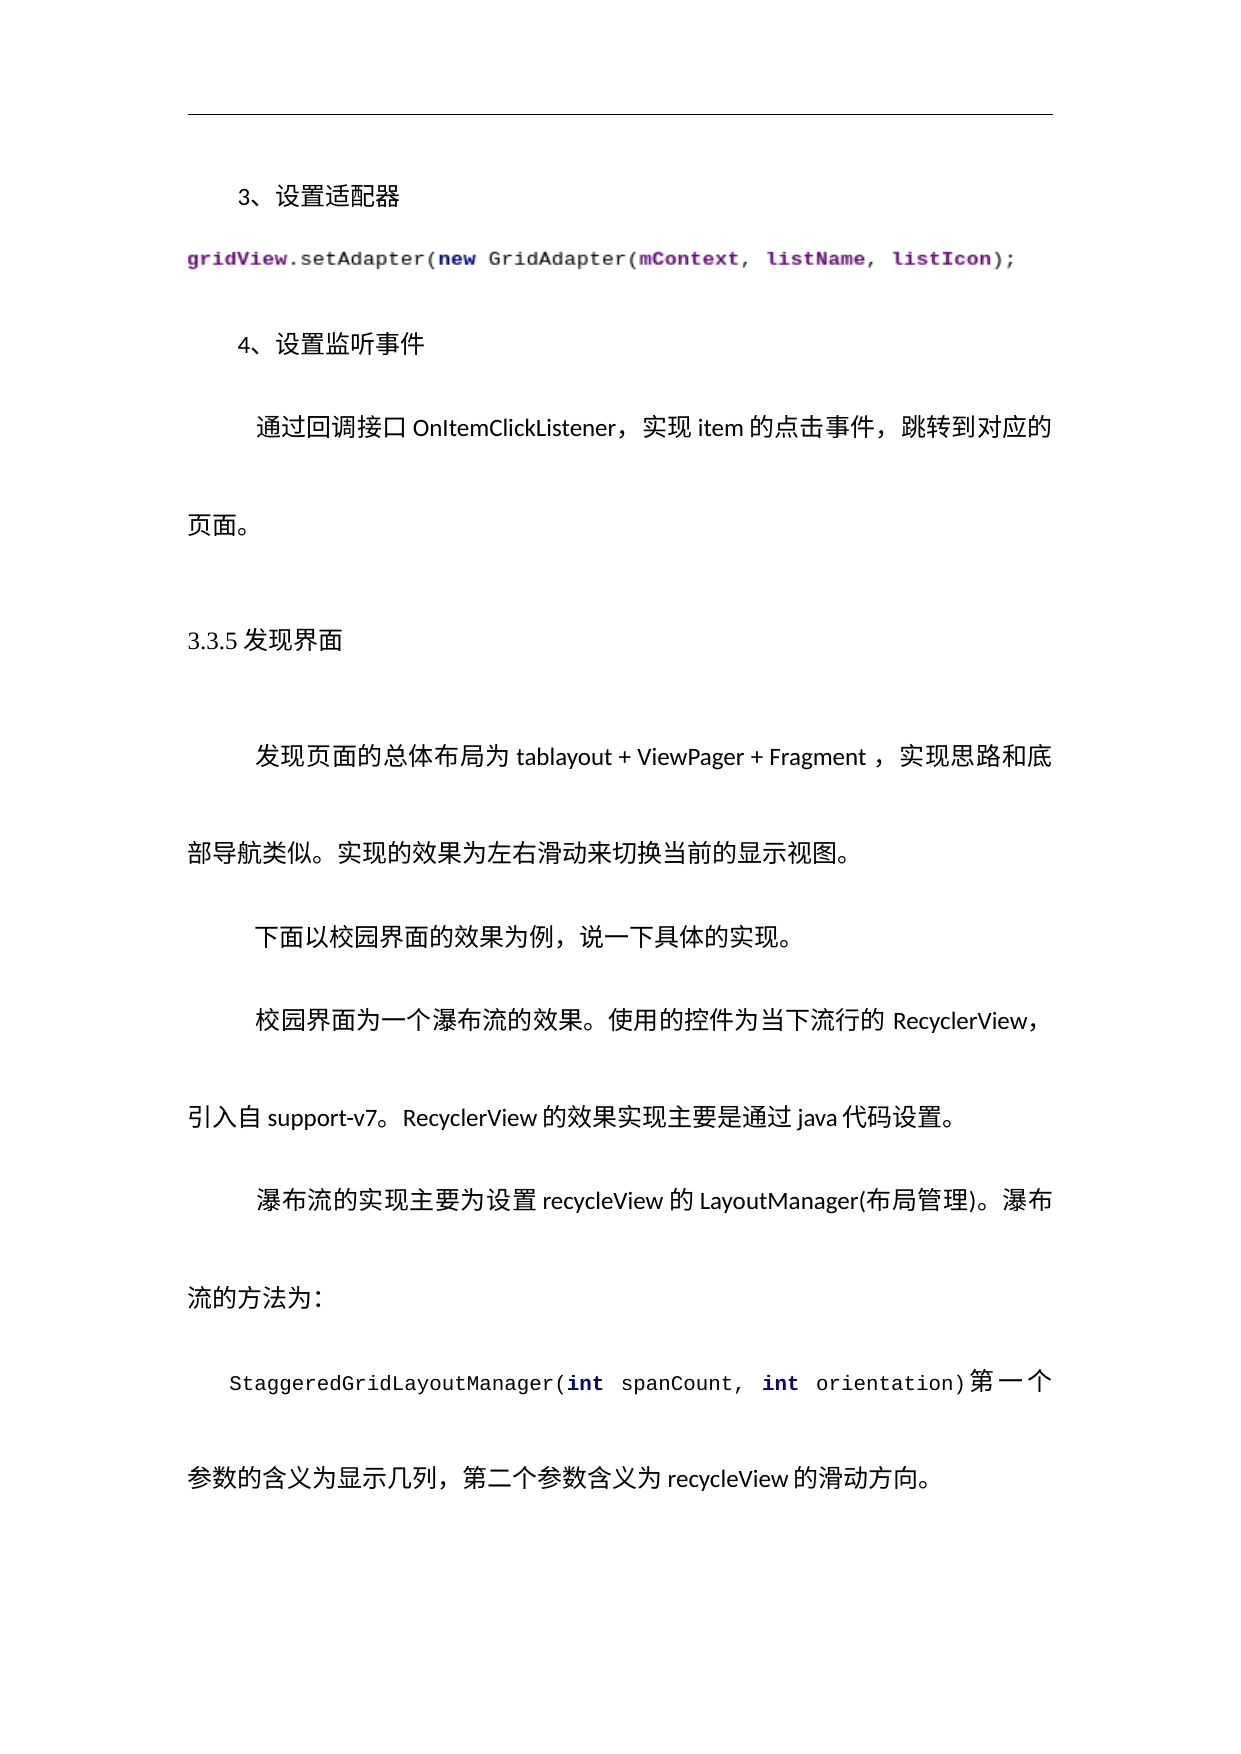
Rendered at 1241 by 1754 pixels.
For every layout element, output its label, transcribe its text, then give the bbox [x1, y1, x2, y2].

text 发现页面的总体布局为tablayout + ViewPager + Fragment ，实现思路和底部导航类似。实现的效果为左右滑动来切换当前的显示视图。 [187, 722, 1053, 884]
text StaggeredGridLayoutManager(int spanCount, int orientation)第一个参数的含义为显示几列，第二个参数含义为recycleView的滑动方向。 [187, 1347, 1053, 1509]
text 通过回调接口OnItemClickListener，实现item的点击事件，跳转到对应的页面。 [187, 393, 1053, 556]
text 瀑布流的实现主要为设置recycleView的LayoutManager(布局管理)。瀑布流的方法为： [187, 1166, 1053, 1329]
subtitle 3.3.5 发现界面 [187, 606, 1053, 671]
text 3、设置适配器 [187, 162, 1053, 227]
text 4、设置监听事件 [187, 310, 1053, 375]
text 校园界面为一个瀑布流的效果。使用的控件为当下流行的RecyclerView，引入自support-v7。RecyclerView的效果实现主要是通过java代码设置。 [187, 986, 1053, 1148]
text 下面以校园界面的效果为例，说一下具体的实现。 [187, 903, 1053, 968]
